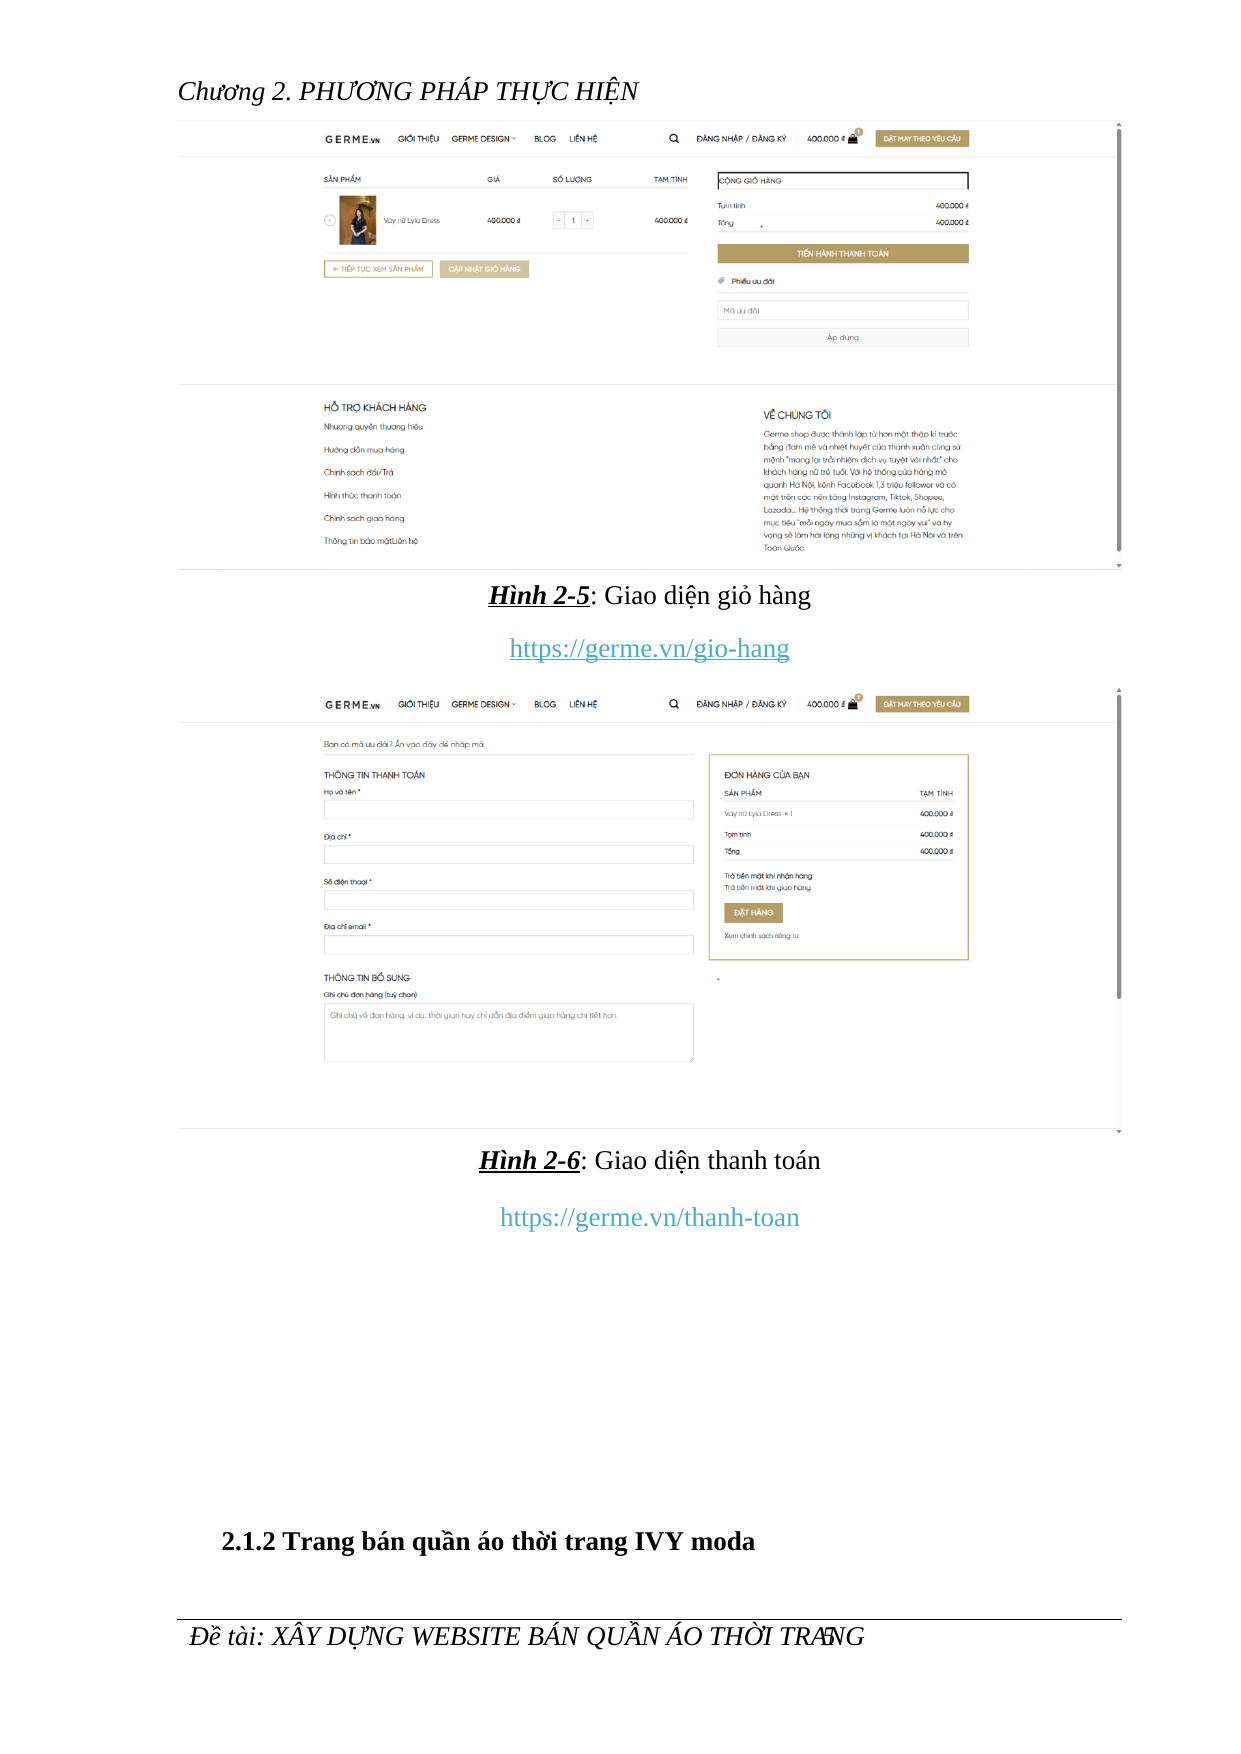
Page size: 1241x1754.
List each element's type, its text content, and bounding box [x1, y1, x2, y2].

text Hình 2-6: Giao diện thanh toán [177, 1135, 1122, 1175]
picture [177, 118, 1122, 570]
text 2.1.2 Trang bán quần áo thời trang IVY moda [221, 1525, 1122, 1556]
text Hình 2-5: Giao diện giỏ hàng [177, 570, 1122, 610]
text https://germe.vn/gio-hang [177, 632, 1122, 663]
text https://germe.vn/thanh-toan [177, 1201, 1122, 1341]
picture [177, 688, 1122, 1135]
